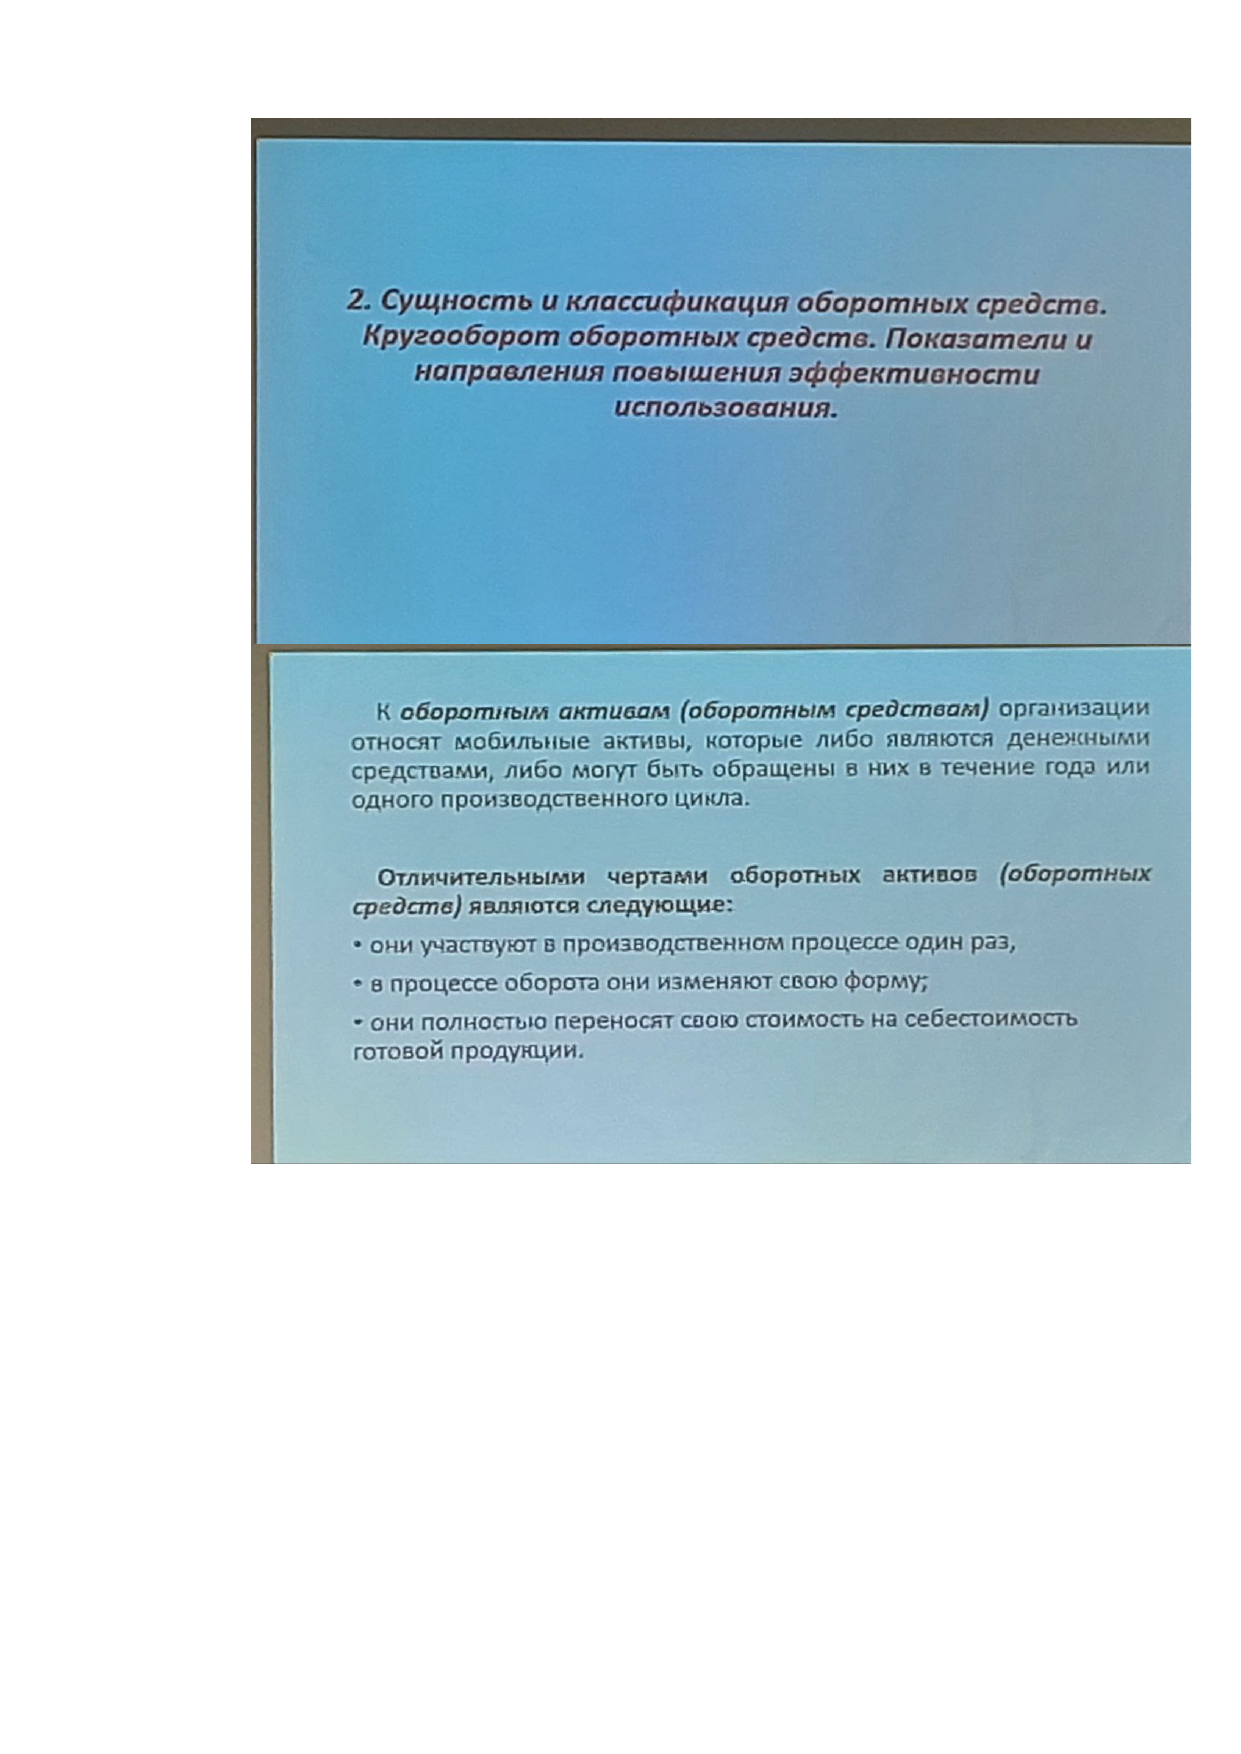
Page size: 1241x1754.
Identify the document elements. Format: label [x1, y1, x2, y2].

picture [251, 118, 1192, 1164]
